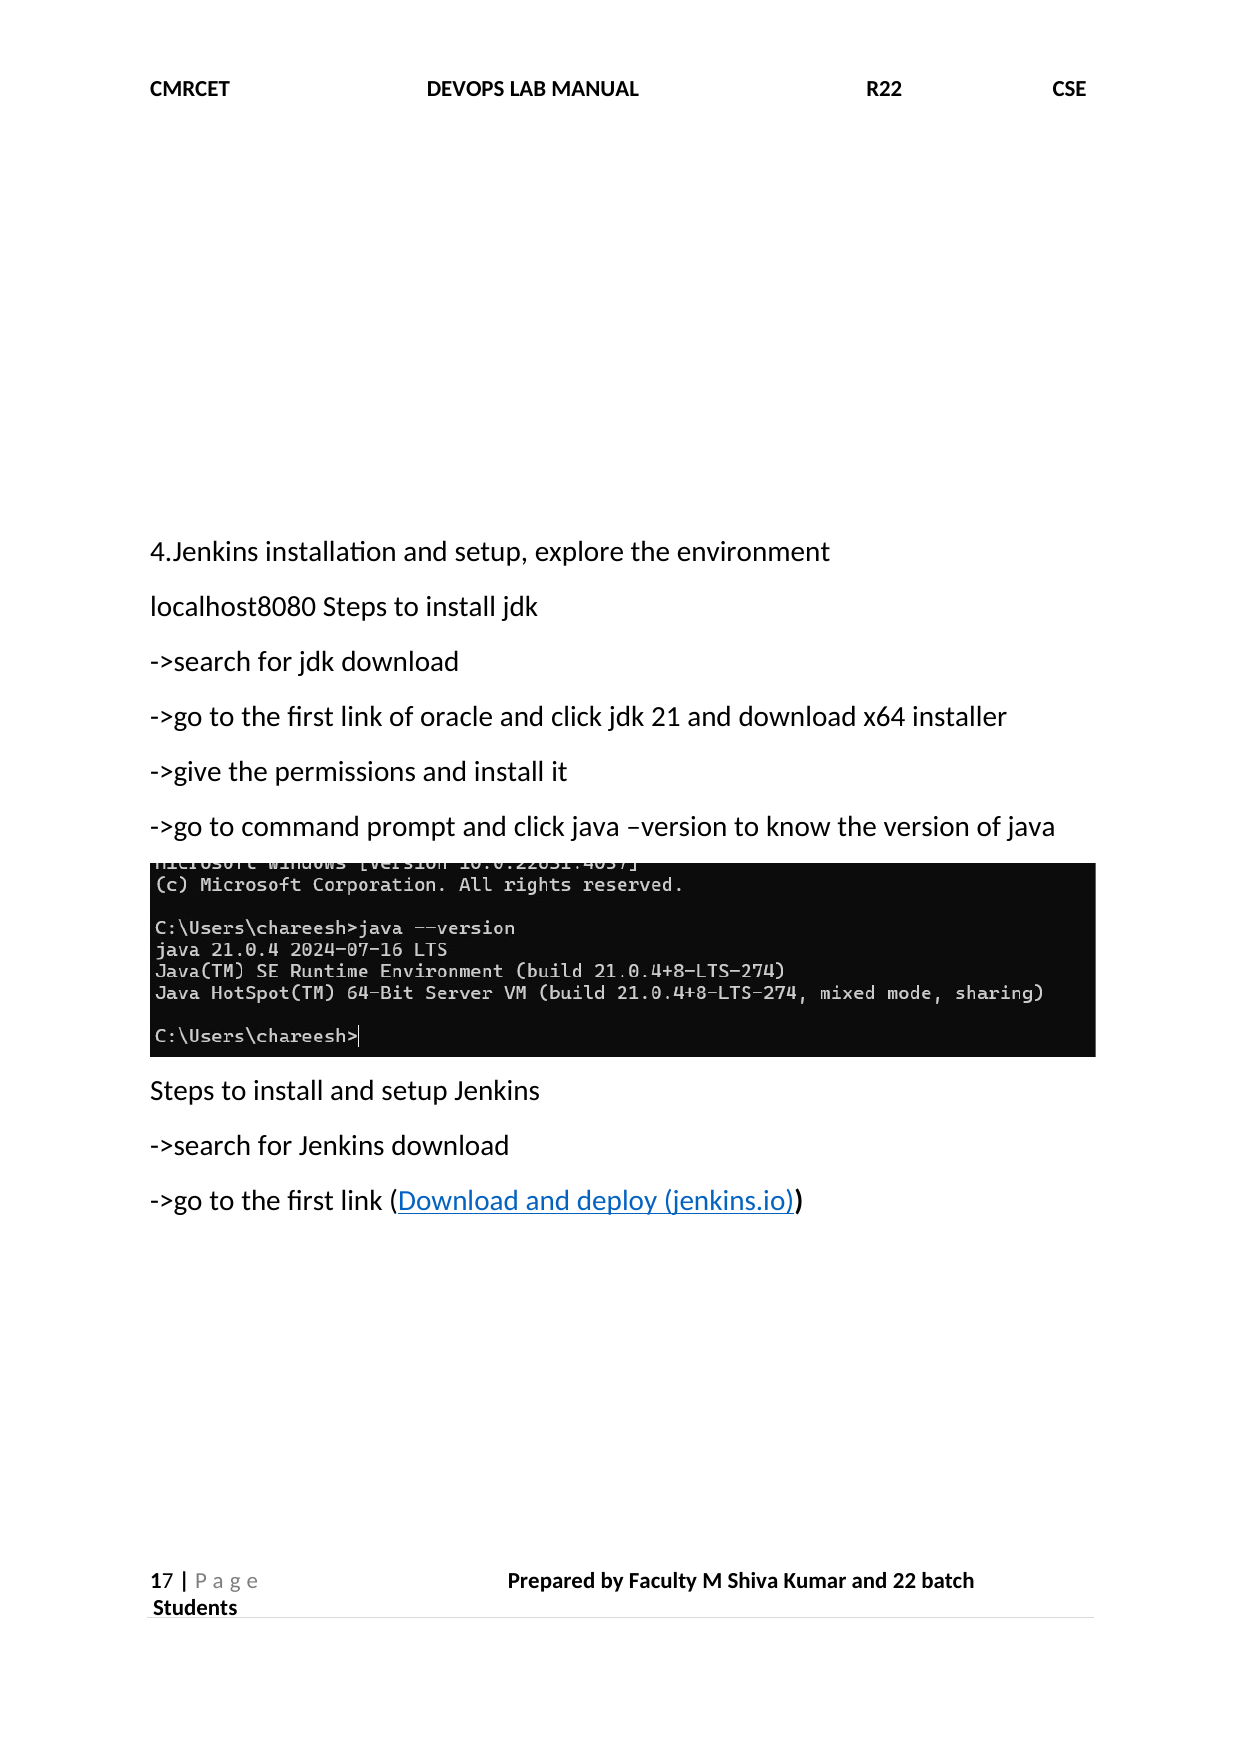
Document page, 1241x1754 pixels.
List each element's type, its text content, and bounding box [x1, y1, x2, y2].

text ->search for jdk download [150, 643, 1182, 678]
text ->give the permissions and install it [150, 753, 1182, 789]
text ->go to the first link (Download and deploy (jenkins.io)) [150, 1182, 1182, 1218]
text ->go to the first link of oracle and click jdk 21 and download x64 installer [150, 698, 1182, 734]
text ->search for Jenkins download [150, 1127, 1182, 1162]
text ->go to command prompt and click java –version to know the version of java [150, 808, 1182, 844]
picture [150, 863, 1096, 1057]
list Jenkins installation and setup, explore the environment localhost8080 Steps to install jdk [150, 533, 999, 624]
